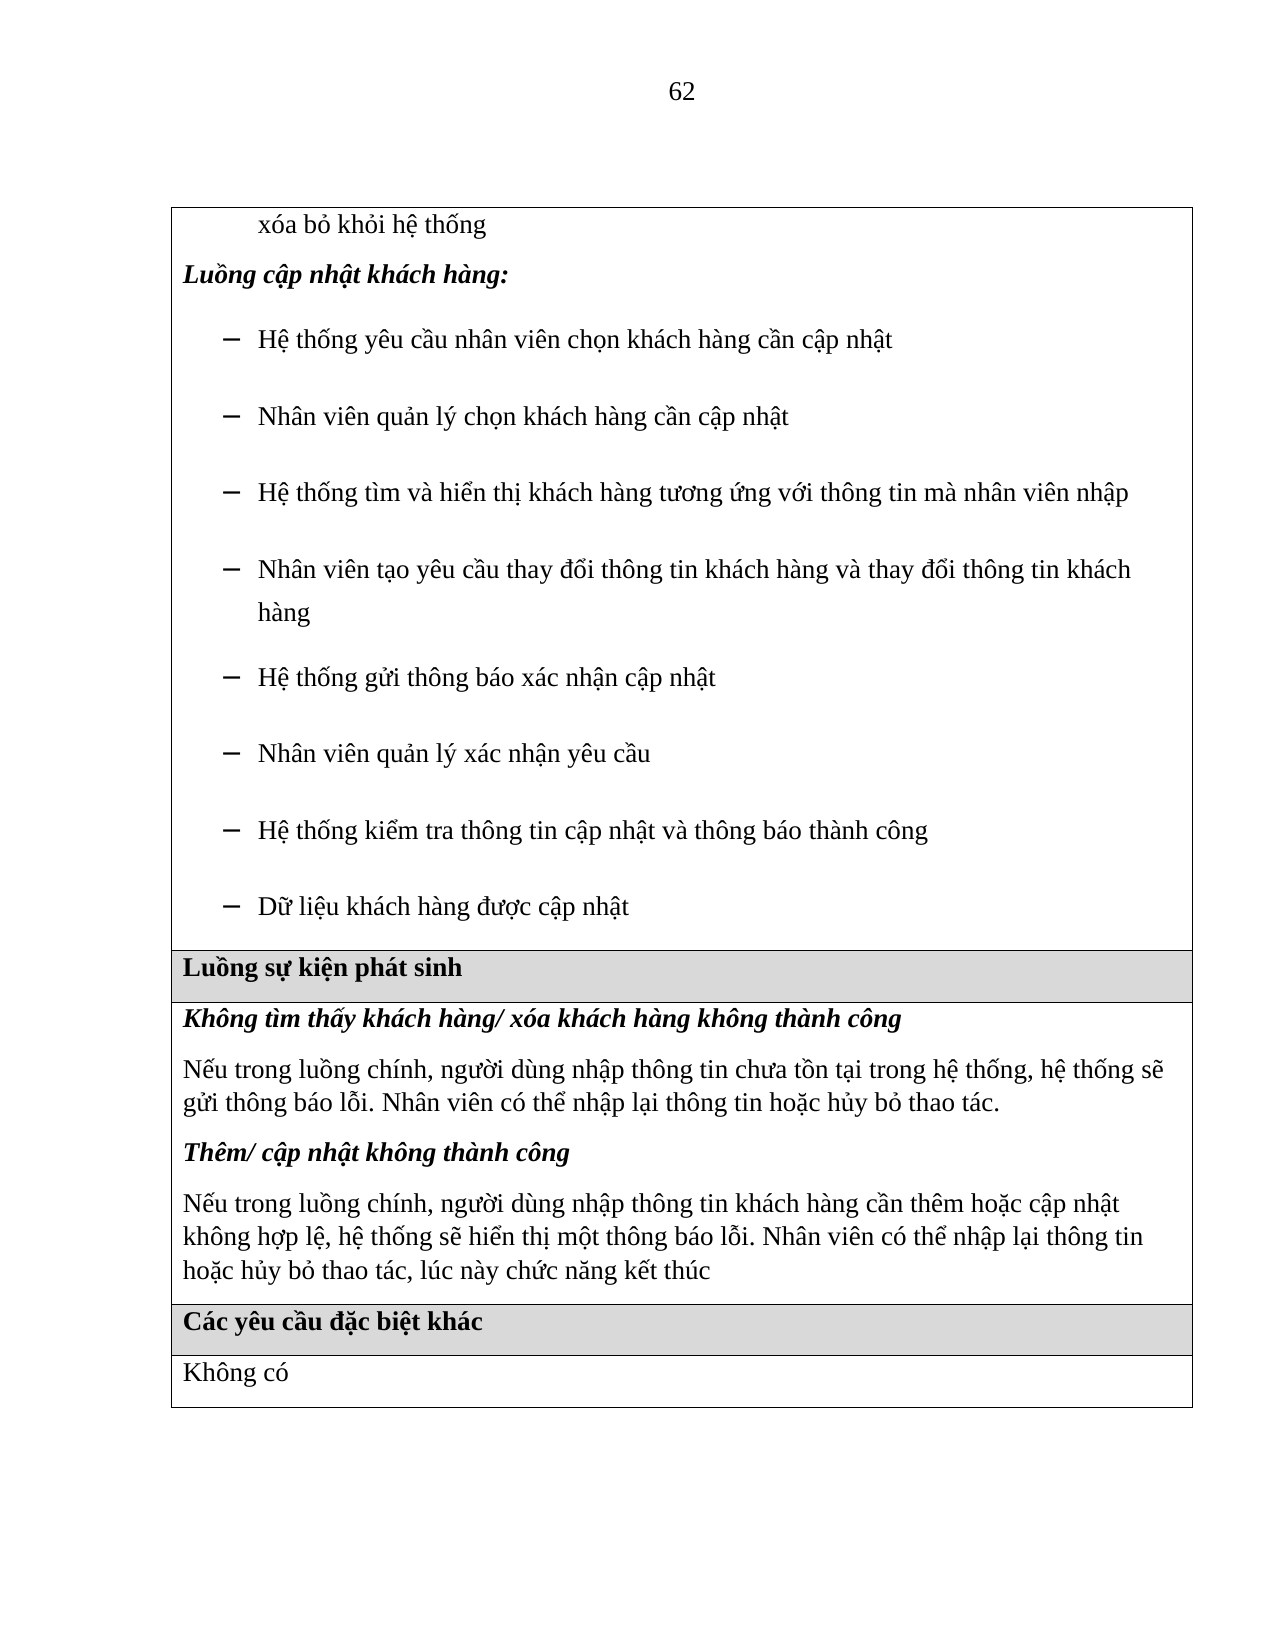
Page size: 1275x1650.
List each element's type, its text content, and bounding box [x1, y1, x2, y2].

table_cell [172, 208, 1192, 950]
table_cell Các yêu cầu đặc biệt khác [172, 1305, 1192, 1355]
table_cell Không tìm thấy khách hàng/ xóa khách hàng không thành công Nếu trong luồng chính, người dùng nhập thông tin chưa tồn tại trong hệ thống, hệ thống sẽ gửi thông báo lỗi. Nhân viên có thể nhập lại thông tin hoặc hủy bỏ thao tác. Thêm/ cập nhật không thành công Nếu trong luồng chính, người dùng nhập thông tin khách hàng cần thêm hoặc cập nhật không hợp lệ, hệ thống sẽ hiển thị một thông báo lỗi. Nhân viên có thể nhập lại thông tin hoặc hủy bỏ thao tác, lúc này chức năng kết thúc [172, 1003, 1192, 1304]
table_cell Luồng sự kiện phát sinh [172, 951, 1192, 1002]
table_cell Không có [172, 1356, 1192, 1407]
